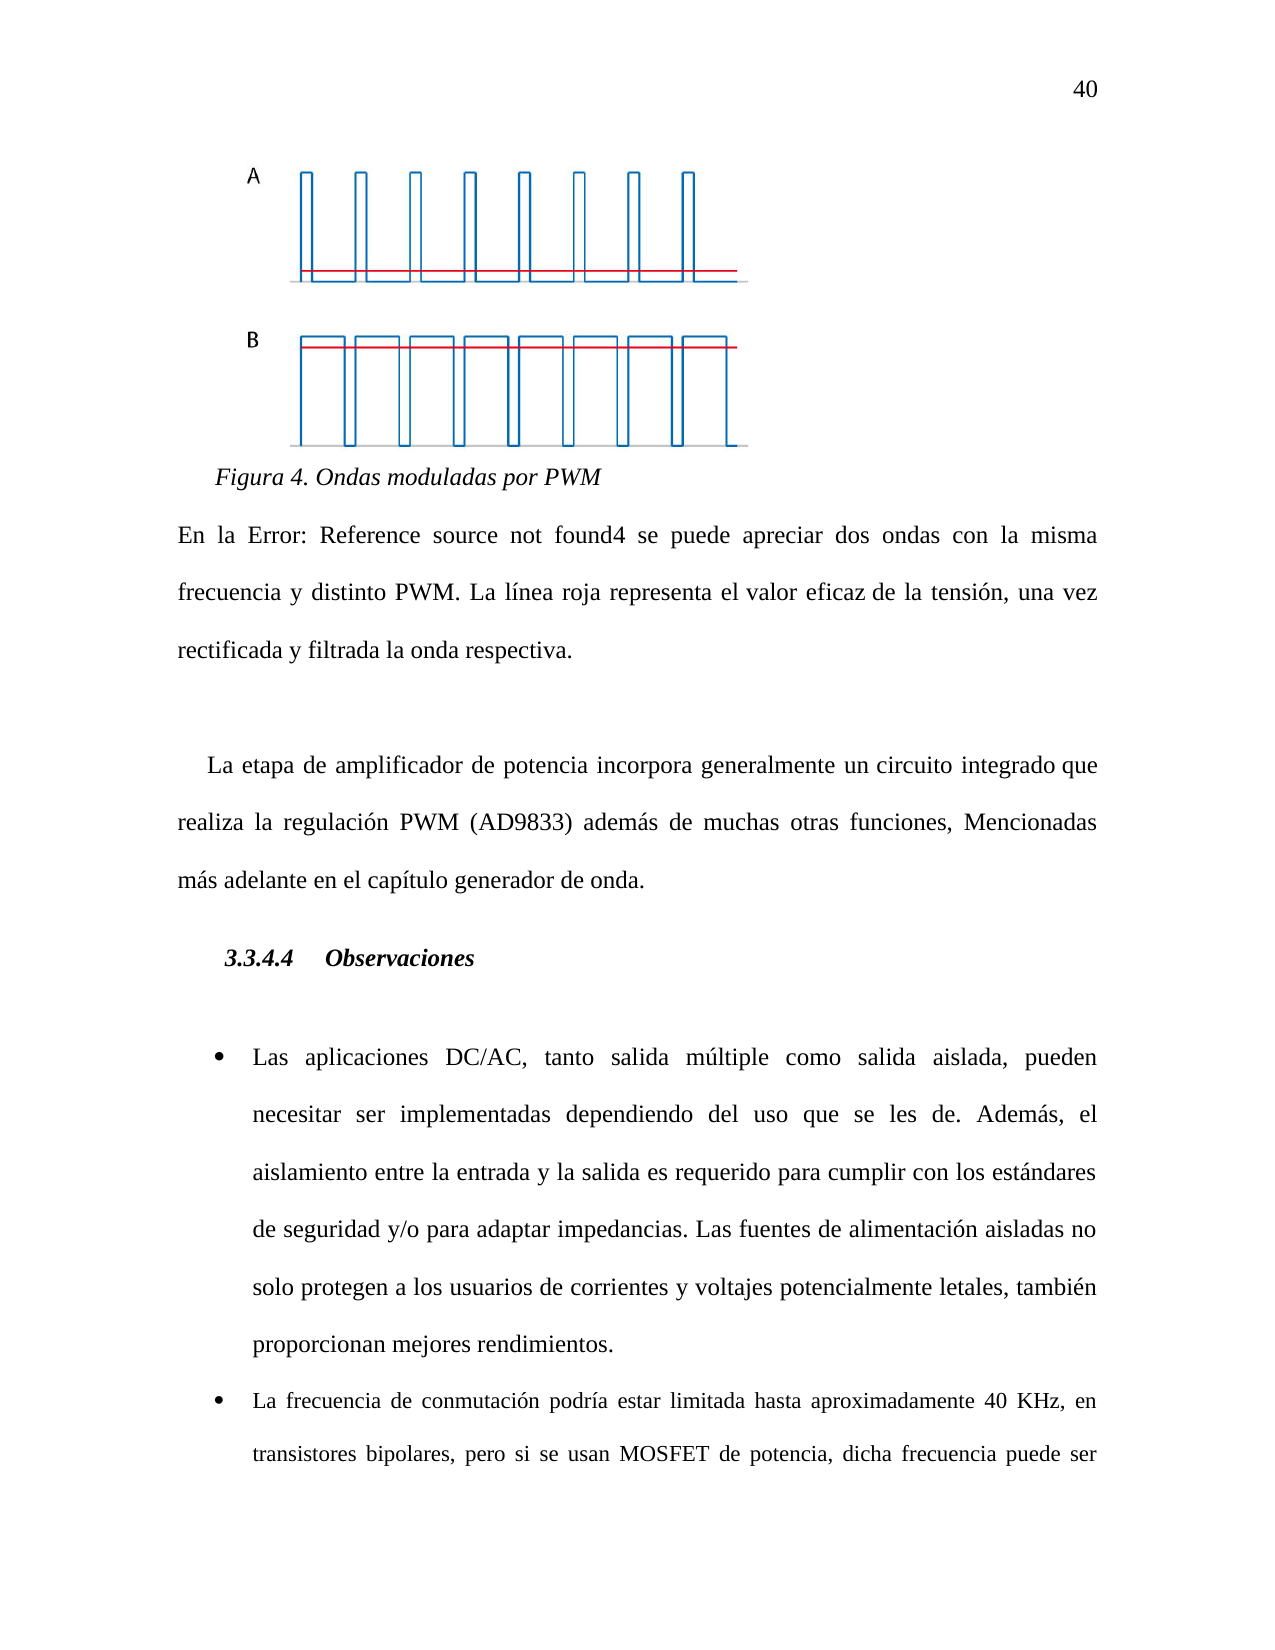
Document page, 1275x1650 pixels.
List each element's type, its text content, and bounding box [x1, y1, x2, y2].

subtitle Observaciones [177, 943, 1098, 972]
text La etapa de amplificador de potencia incorpora generalmente un circuito integrado que realiza la regulación PWM (AD9833) además de muchas otras funciones, Mencionadas más adelante en el capítulo generador de onda. [177, 750, 1098, 893]
picture [214, 147, 781, 463]
text Figura 4. Ondas moduladas por PWM [215, 462, 1098, 491]
list Las aplicaciones DC/AC, tanto salida múltiple como salida aislada, pueden necesitar ser implementadas dependiendo del uso que se les de. Además, el aislamiento entre la entrada y la salida es requerido para cumplir con los estándares de seguridad y/o para adaptar impedancias. Las fuentes de alimentación aisladas no solo protegen a los usuarios de corrientes y voltajes potencialmente letales, también proporcionan mejores rendimientos. [215, 1042, 1098, 1358]
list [215, 1387, 1098, 1466]
